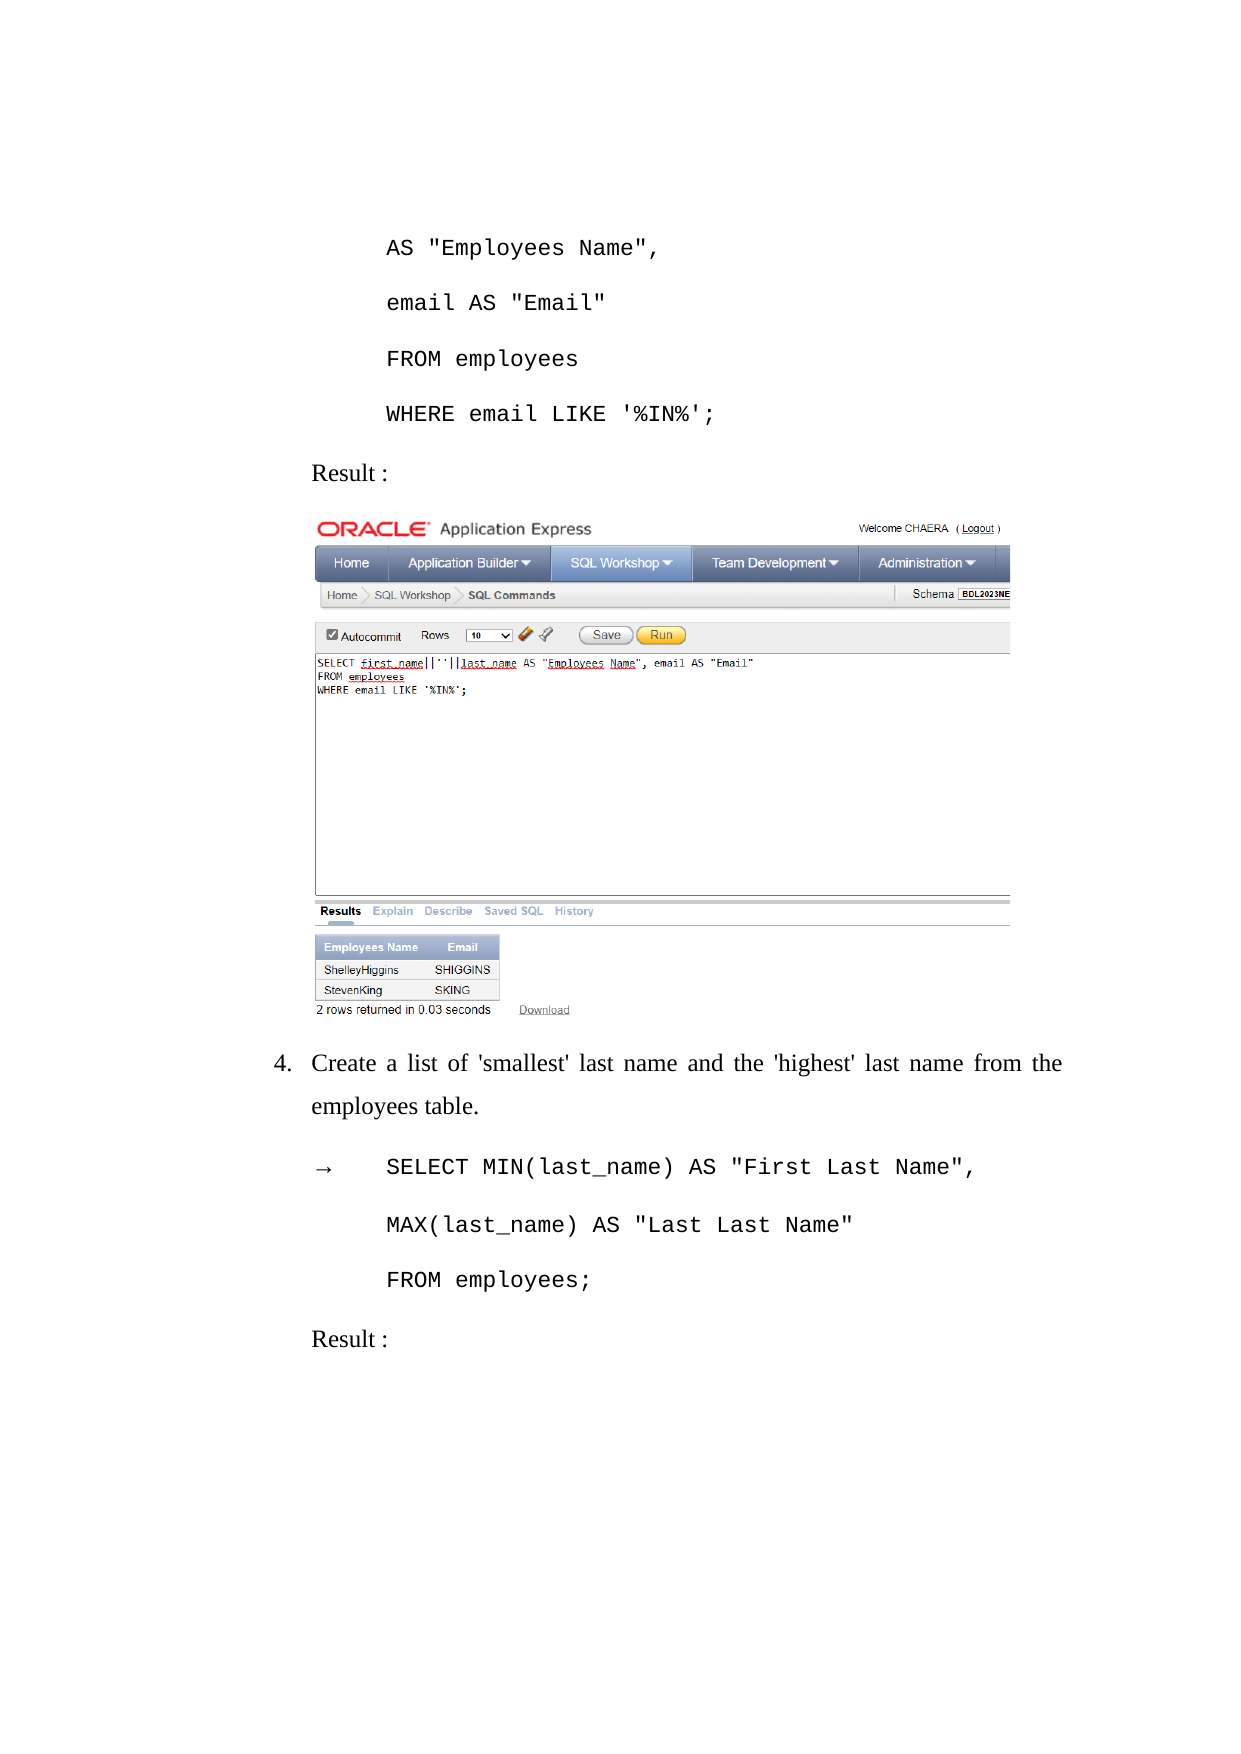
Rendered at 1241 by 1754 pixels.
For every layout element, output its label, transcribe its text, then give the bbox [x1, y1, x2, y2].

text MAX(last_name) AS "Last Last Name" [386, 1213, 1063, 1239]
text FROM employees [386, 347, 1063, 373]
text email AS "Email" [311, 292, 1063, 318]
text WHERE email LIKE '%IN%'; [386, 403, 1063, 429]
picture [311, 518, 1010, 1018]
text FROM employees; [386, 1269, 1063, 1295]
text Result : [311, 458, 1063, 487]
text AS "Employees Name", [311, 236, 1063, 262]
list Create a list of 'smallest' last name and the 'highest' last name from the employees table. [274, 1048, 1063, 1120]
text → SELECT MIN(last_name) AS "First Last Name", [311, 1151, 1063, 1181]
text Result : [236, 1324, 1063, 1353]
